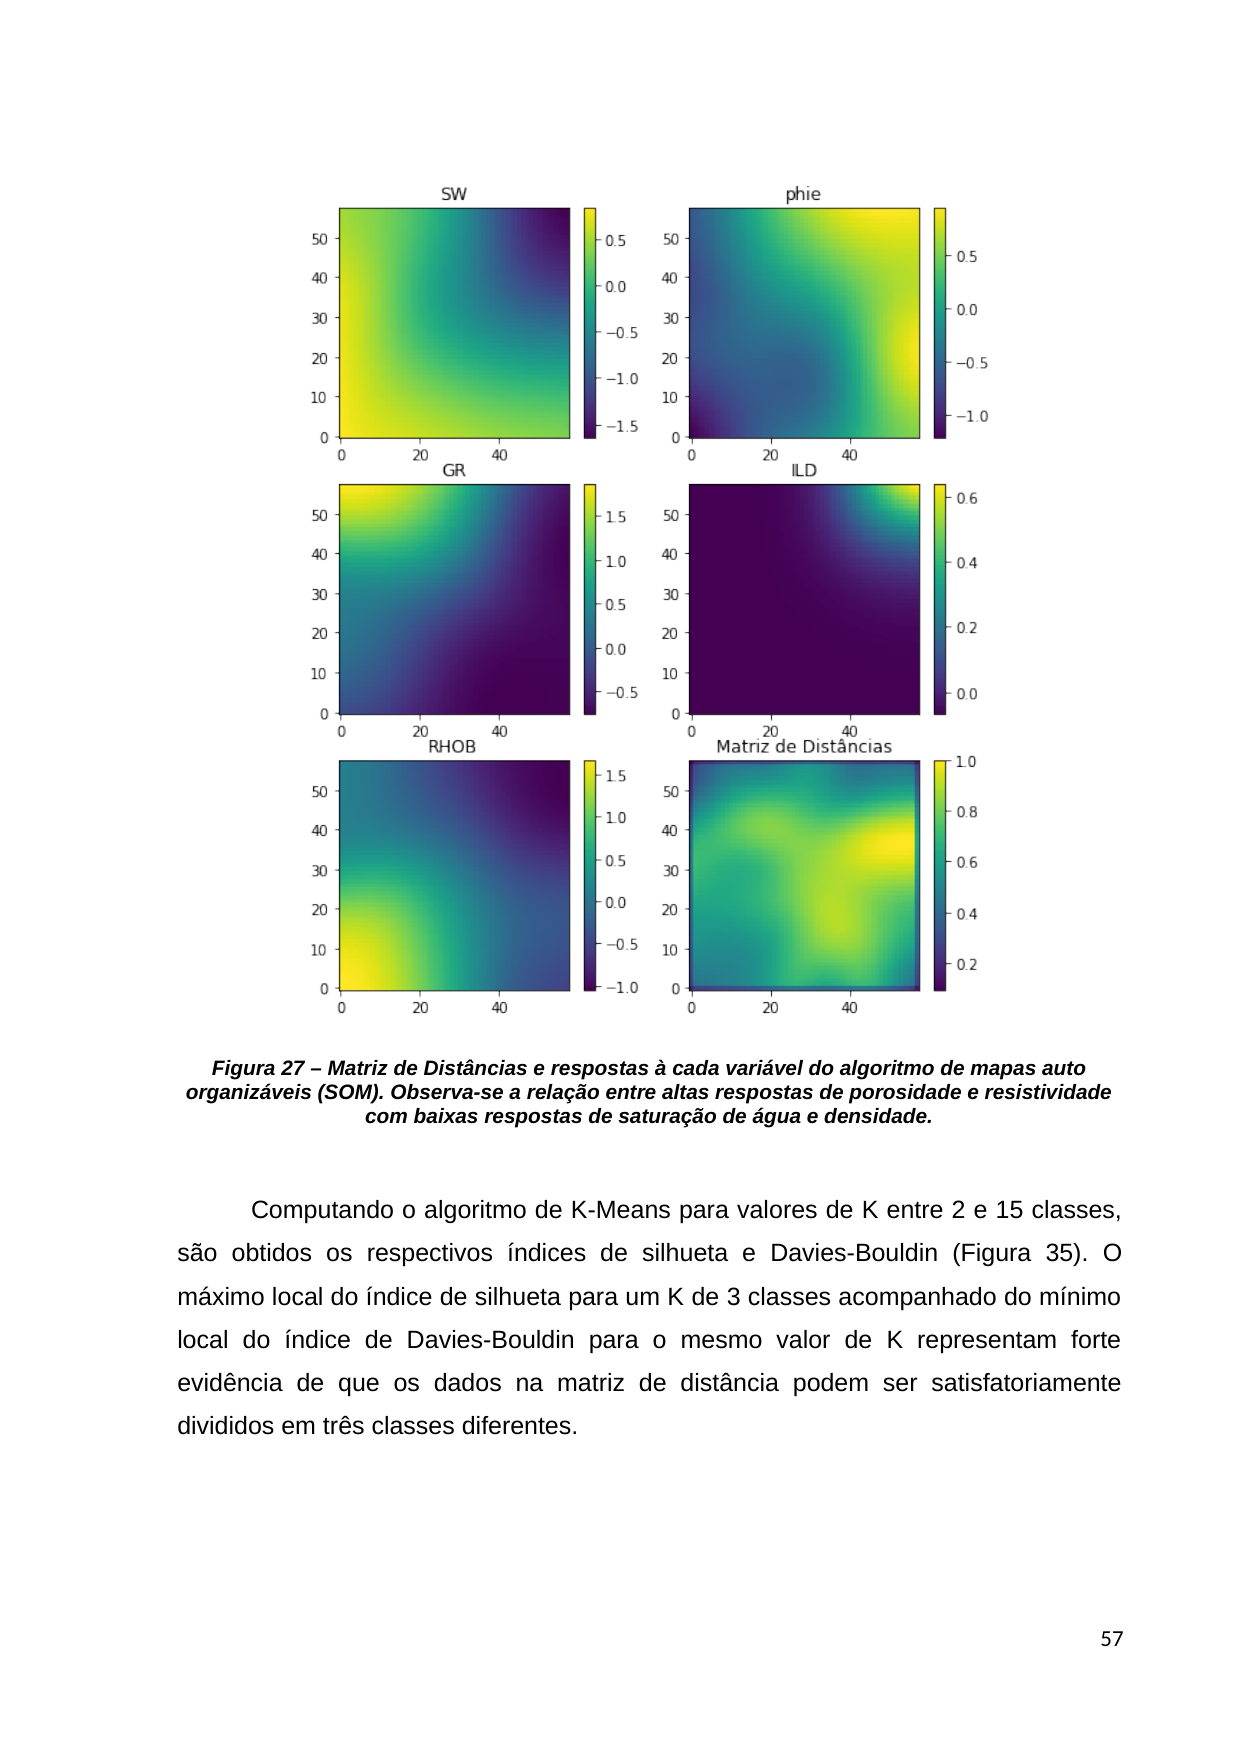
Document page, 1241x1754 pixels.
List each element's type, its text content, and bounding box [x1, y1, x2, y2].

text Computando o algoritmo de K-Means para valores de K entre 2 e 15 classes, são obtidos os respectivos índices de silhueta e Davies-Bouldin (Figura 35). O máximo local do índice de silhueta para um K de 3 classes acompanhado do mínimo local do índice de Davies-Bouldin para o mesmo valor de K representam forte evidência de que os dados na matriz de distância podem ser satisfatoriamente divididos em três classes diferentes. [177, 1195, 1123, 1439]
picture [301, 177, 1000, 1025]
